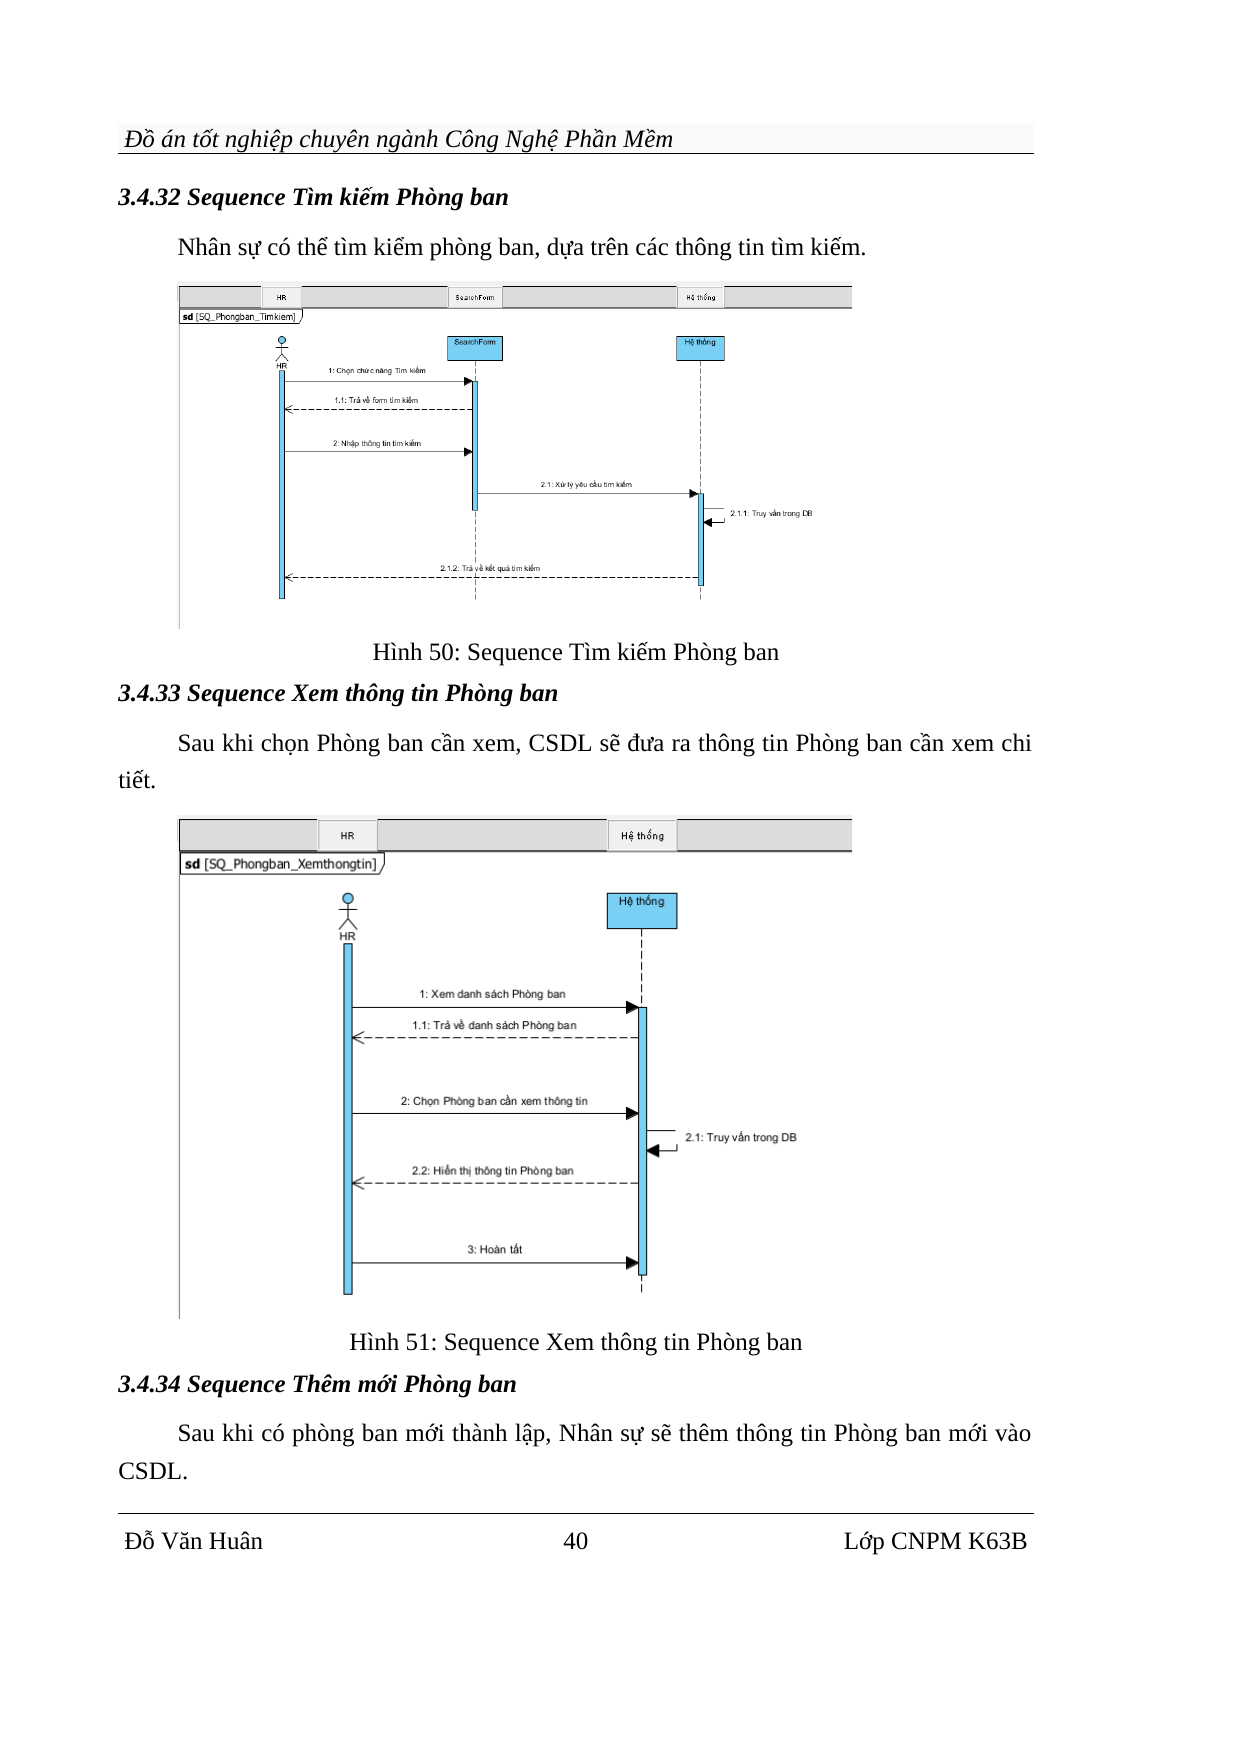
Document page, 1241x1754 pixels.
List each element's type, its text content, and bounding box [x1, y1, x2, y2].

picture [177, 281, 853, 629]
text Sau khi có phòng ban mới thành lập, Nhân sự sẽ thêm thông tin Phòng ban mới vào CSDL. [118, 1418, 1033, 1484]
text Sau khi chọn Phòng ban cần xem, CSDL sẽ đưa ra thông tin Phòng ban cần xem chi tiết. [118, 728, 1033, 794]
picture [177, 815, 853, 1319]
text Hình 50: Sequence Tìm kiếm Phòng ban [118, 637, 1033, 666]
subtitle Sequence Tìm kiếm Phòng ban [118, 182, 1033, 211]
text Hình 51: Sequence Xem thông tin Phòng ban [118, 1327, 1033, 1356]
subtitle Sequence Xem thông tin Phòng ban [118, 678, 1033, 707]
text Nhân sự có thể tìm kiểm phòng ban, dựa trên các thông tin tìm kiếm. [118, 232, 1033, 261]
subtitle Sequence Thêm mới Phòng ban [118, 1369, 1033, 1397]
